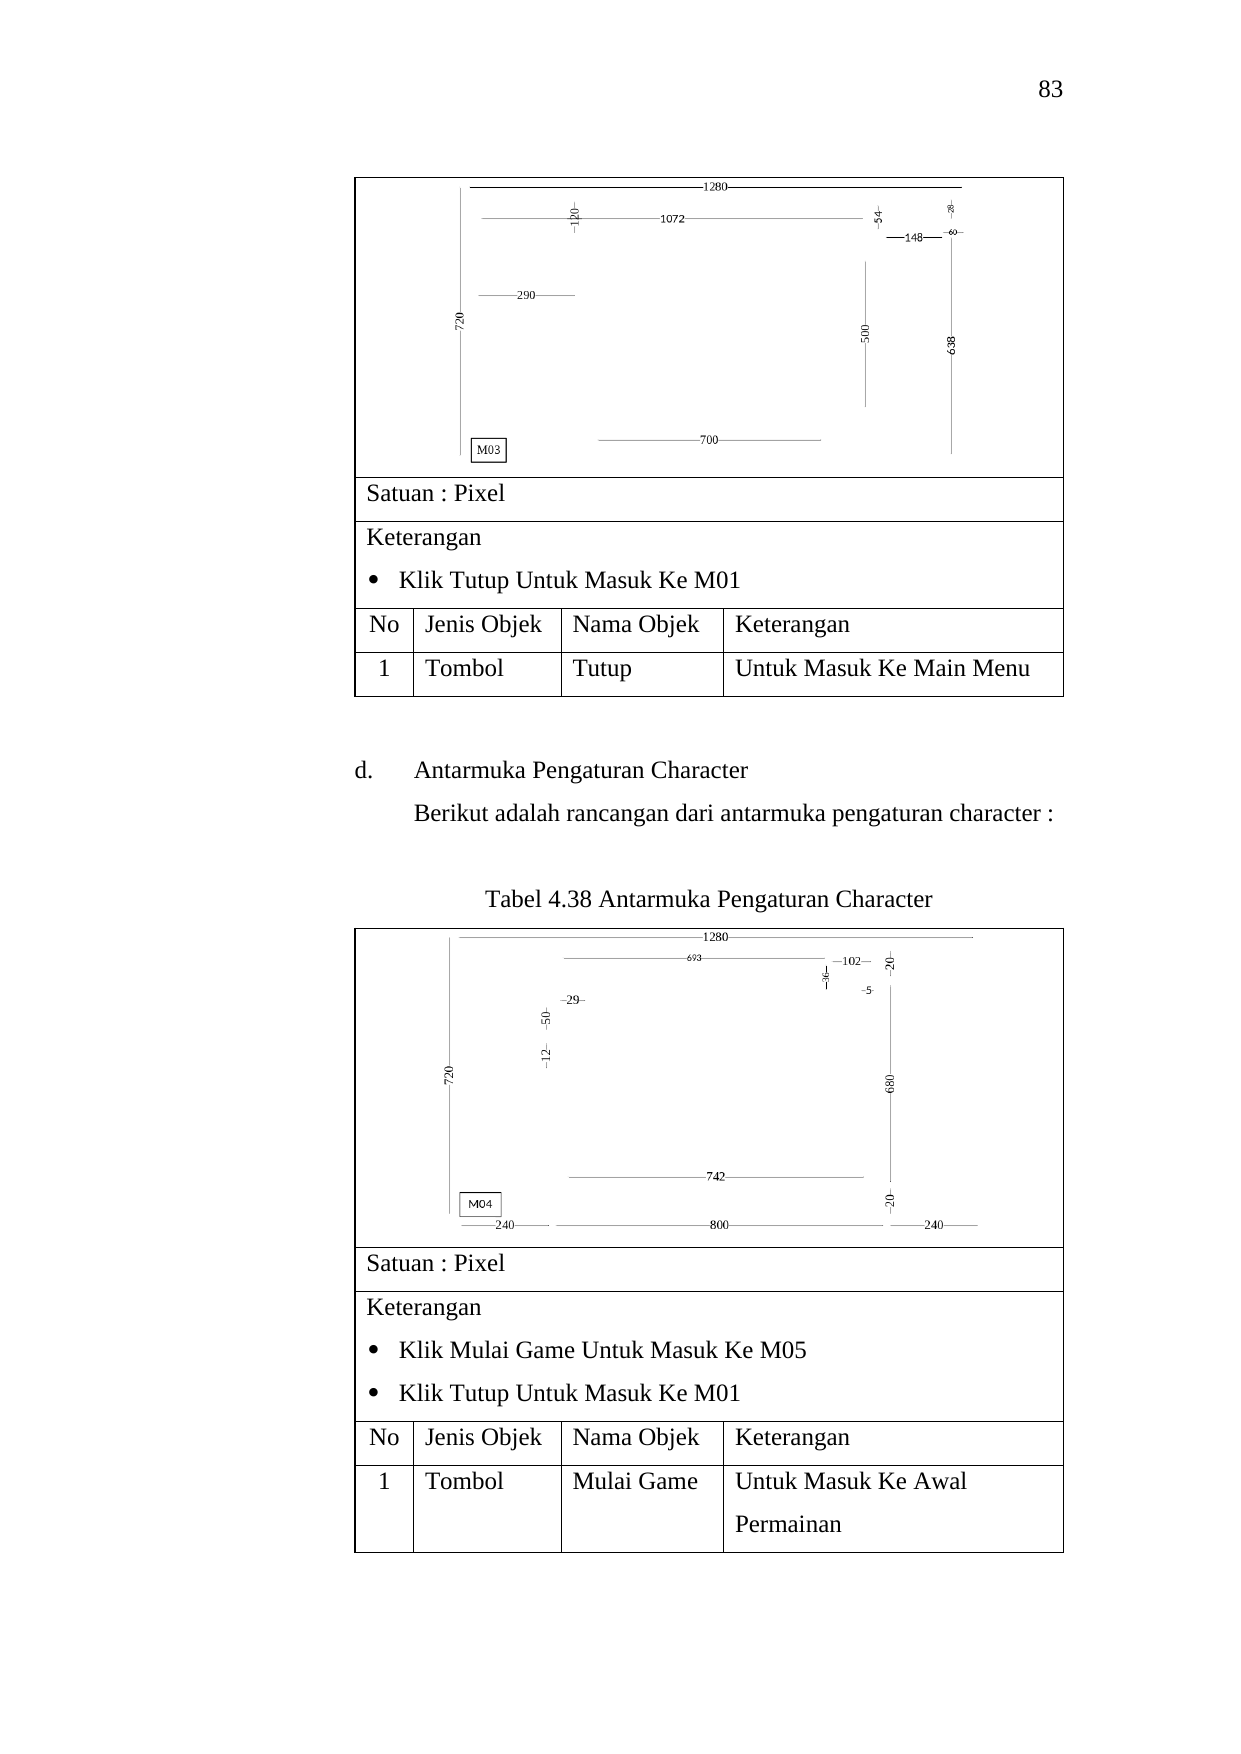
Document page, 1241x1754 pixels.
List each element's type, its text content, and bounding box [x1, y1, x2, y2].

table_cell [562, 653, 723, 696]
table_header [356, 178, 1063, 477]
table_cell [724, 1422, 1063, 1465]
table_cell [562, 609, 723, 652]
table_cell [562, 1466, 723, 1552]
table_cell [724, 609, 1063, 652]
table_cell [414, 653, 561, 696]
text Tabel 4.38 Antarmuka Pengaturan Character [354, 884, 1063, 913]
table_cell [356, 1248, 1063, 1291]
list Antarmuka Pengaturan Character [354, 755, 1063, 784]
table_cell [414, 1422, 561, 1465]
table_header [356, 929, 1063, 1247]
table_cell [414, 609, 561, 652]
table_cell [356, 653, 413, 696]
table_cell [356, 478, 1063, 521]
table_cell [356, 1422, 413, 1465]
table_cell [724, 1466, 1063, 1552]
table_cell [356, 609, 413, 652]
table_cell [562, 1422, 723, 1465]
text Berikut adalah rancangan dari antarmuka pengaturan character : [354, 798, 1063, 827]
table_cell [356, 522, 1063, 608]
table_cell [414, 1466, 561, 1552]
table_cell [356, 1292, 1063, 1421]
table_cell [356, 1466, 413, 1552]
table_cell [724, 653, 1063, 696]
